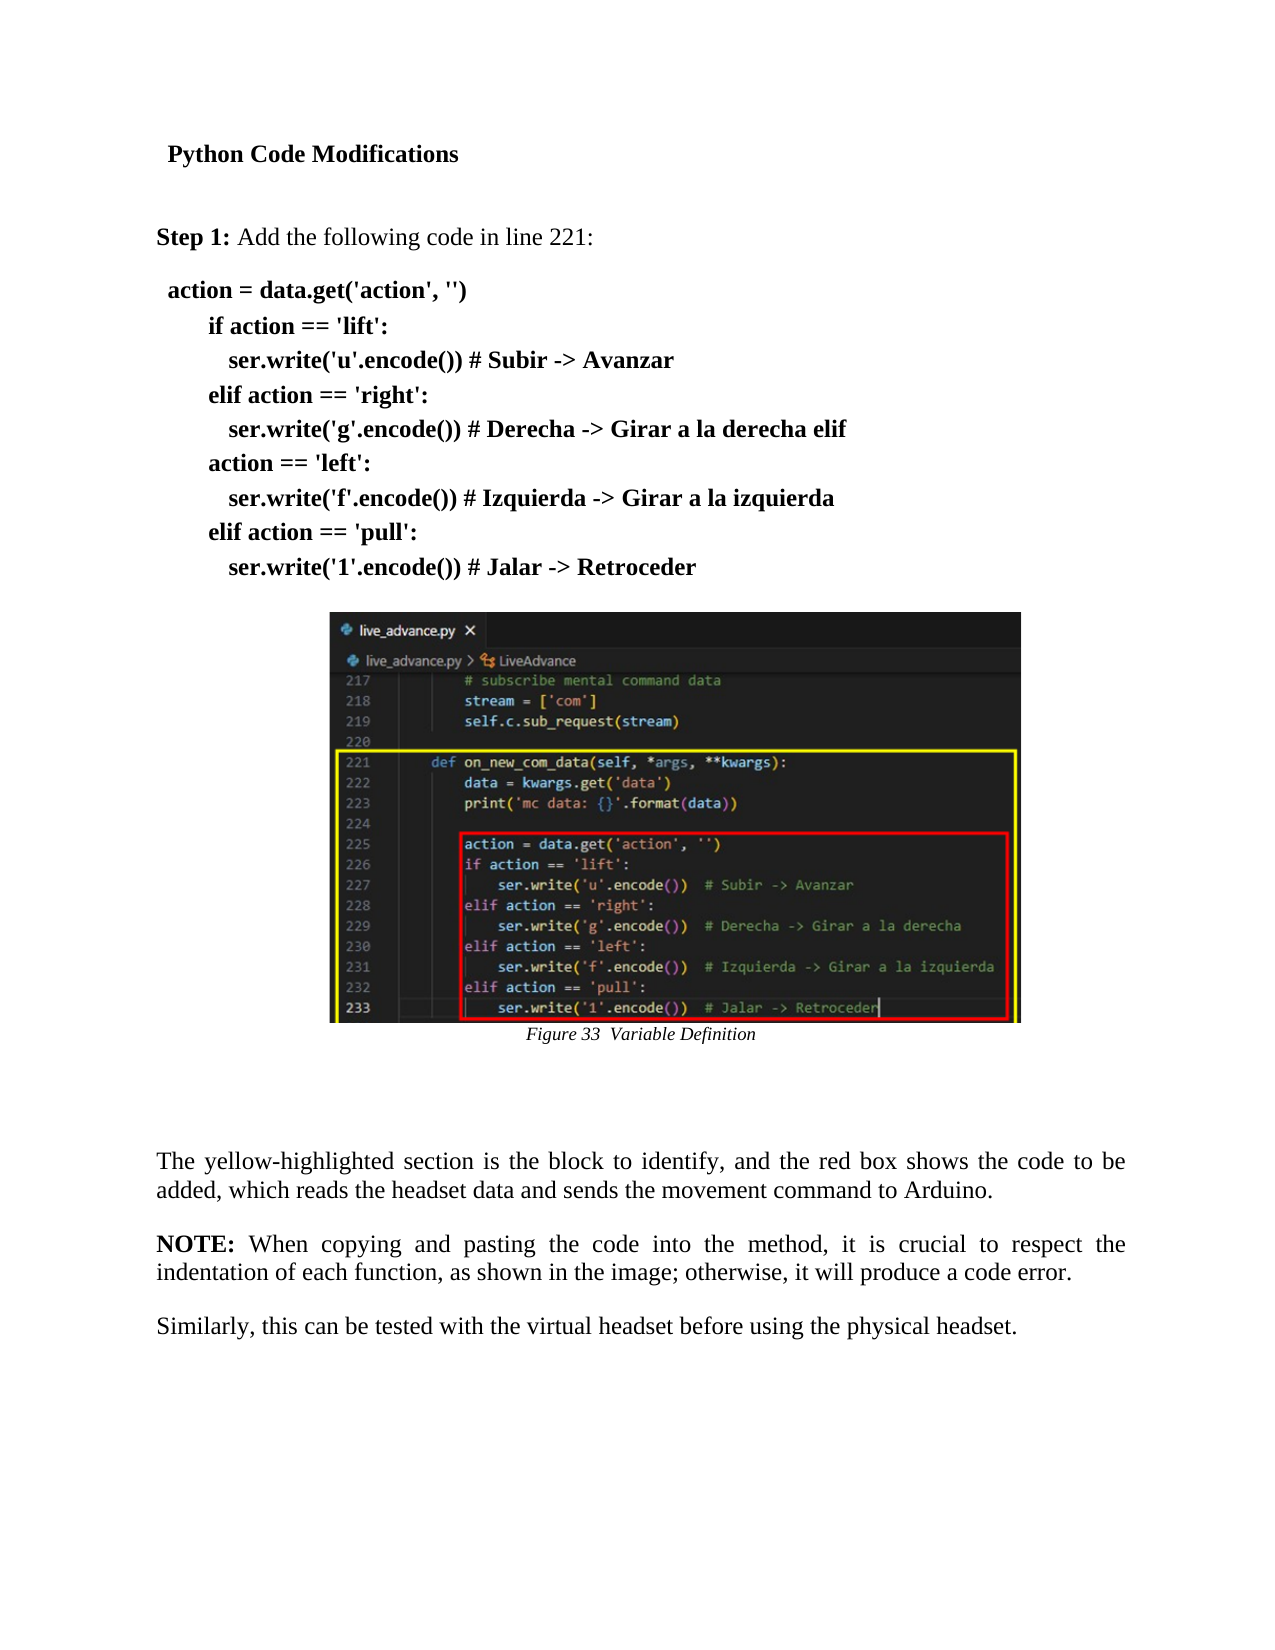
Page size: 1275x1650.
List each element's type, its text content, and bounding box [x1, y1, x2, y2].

text NOTE: When copying and pasting the code into the method, it is crucial to respect the indentation of each function, as shown in the image; otherwise, it will produce a code error. [156, 1229, 1127, 1286]
subtitle ser.write('g'.encode()) # Derecha -> Girar a la derecha elif action == 'left': [208, 414, 859, 477]
subtitle elif action == 'right': [208, 380, 1127, 409]
text The yellow-highlighted section is the block to identify, and the red box shows the code to be added, which reads the headset data and sends the movement command to Arduino. [156, 1146, 1127, 1204]
subtitle action = data.get('action', '') if action == 'lift': [167, 275, 482, 339]
text Similarly, this can be tested with the virtual headset before using the physical headset. [156, 1311, 1127, 1340]
picture [329, 612, 1027, 1023]
text Figure 33 Variable Definition [156, 1023, 1127, 1044]
subtitle ser.write('u'.encode()) # Subir -> Avanzar [228, 346, 1127, 373]
subtitle ser.write('f'.encode()) # Izquierda -> Girar a la izquierda elif action == 'pull': [208, 483, 859, 546]
subtitle ser.write('1'.encode()) # Jalar -> Retroceder [228, 552, 1127, 581]
subtitle Python Code Modifications [167, 139, 1127, 168]
text Step 1: Add the following code in line 221: [156, 222, 1127, 250]
